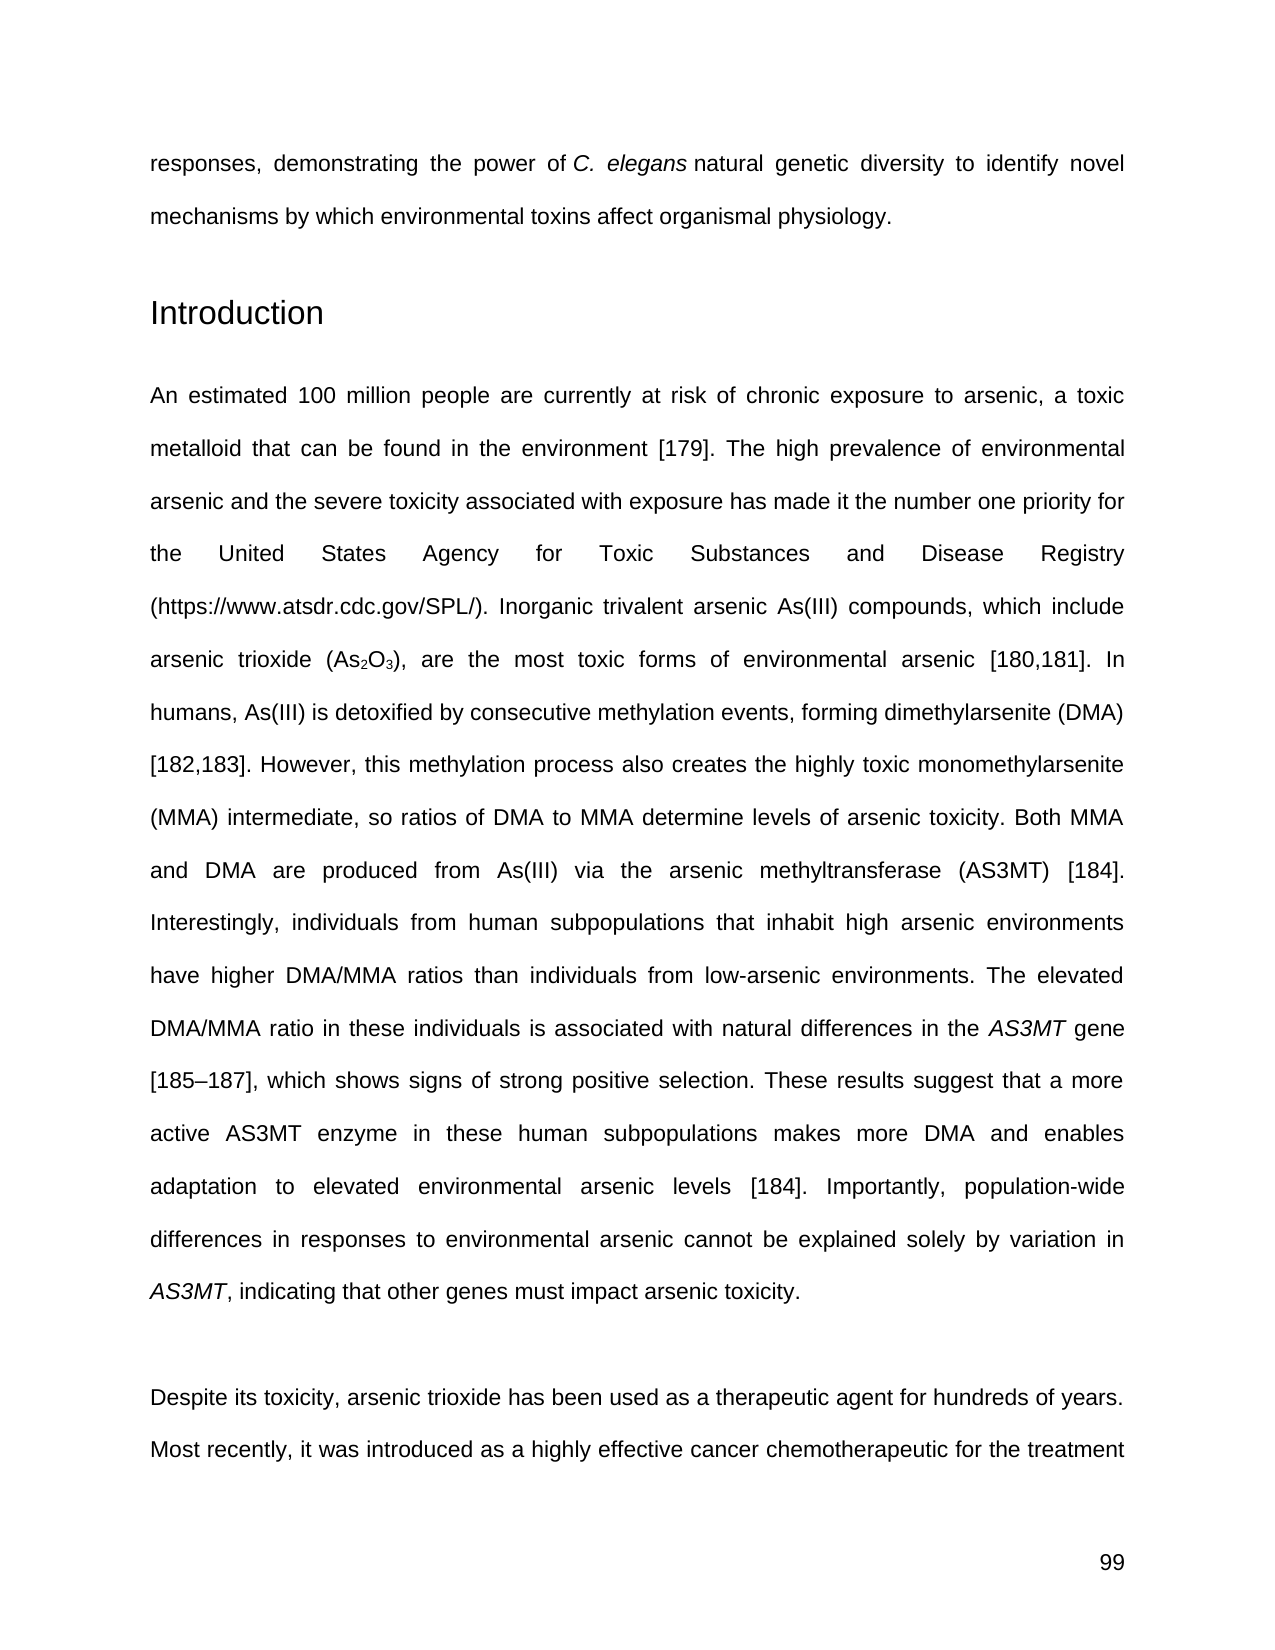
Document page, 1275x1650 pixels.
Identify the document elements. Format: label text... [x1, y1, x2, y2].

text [150, 1384, 1125, 1463]
subtitle Introduction [150, 293, 1125, 331]
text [150, 150, 1125, 229]
text An estimated 100 million people are currently at risk of chronic exposure to arsenic, a toxic metalloid that can be found in the environment [179]. The high prevalence of environmental arsenic and the severe toxicity associated with exposure has made it the number one priority for the United States Agency for Toxic Substances and Disease Registry (https://www.atsdr.cdc.gov/SPL/). Inorganic trivalent arsenic As(III) compounds, which include arsenic trioxide (As2O3), are the most toxic forms of environmental arsenic [180,181]. In humans, As(III) is detoxified by consecutive methylation events, forming dimethylarsenite (DMA) [182,183]. However, this methylation process also creates the highly toxic monomethylarsenite (MMA) intermediate, so ratios of DMA to MMA determine levels of arsenic toxicity. Both MMA and DMA are produced from As(III) via the arsenic methyltransferase (AS3MT) [184]. Interestingly, individuals from human subpopulations that inhabit high arsenic environments have higher DMA/MMA ratios than individuals from low-arsenic environments. The elevated DMA/MMA ratio in these individuals is associated with natural differences in the AS3MT gene [185–187], which shows signs of strong positive selection. These results suggest that a more active AS3MT enzyme in these human subpopulations makes more DMA and enables adaptation to elevated environmental arsenic levels [184]. Importantly, population-wide differences in responses to environmental arsenic cannot be explained solely by variation in AS3MT, indicating that other genes must impact arsenic toxicity. [150, 382, 1125, 1305]
